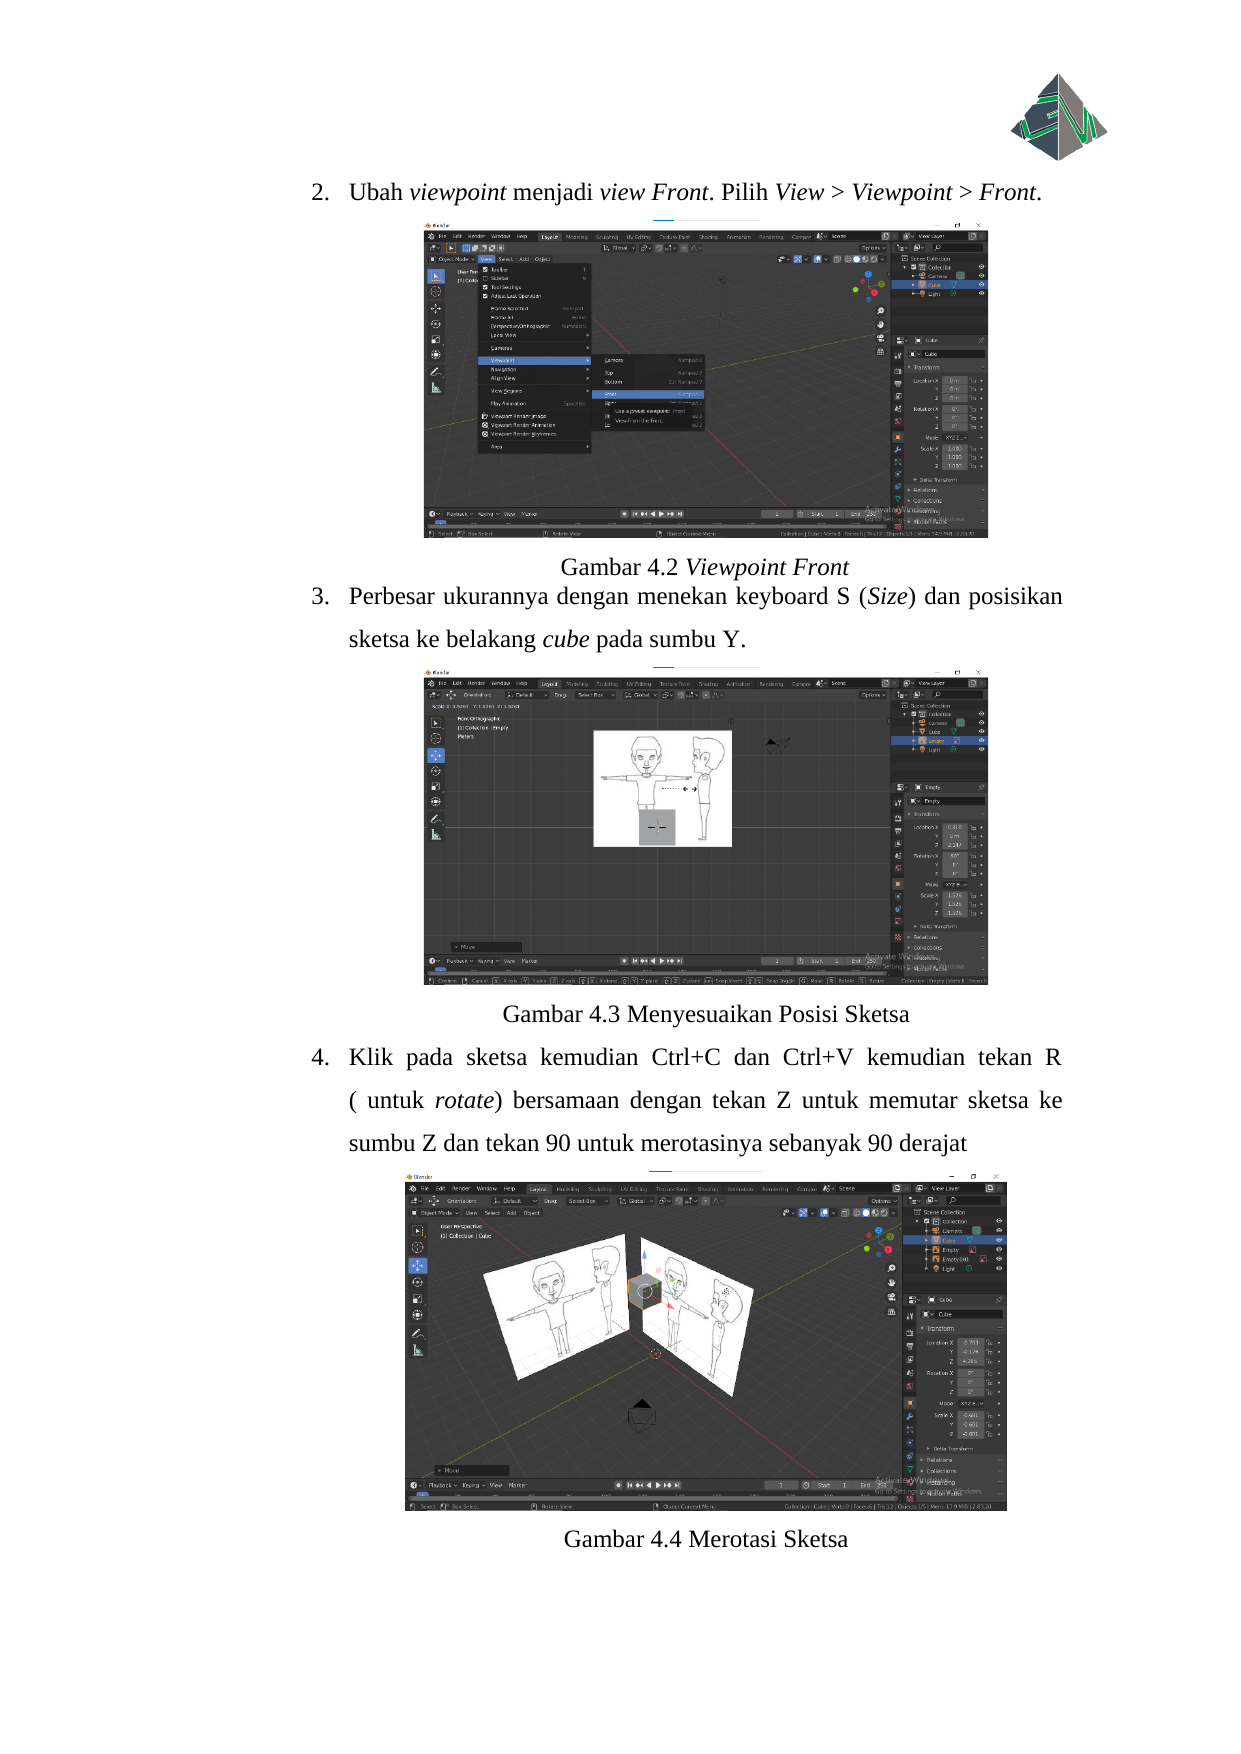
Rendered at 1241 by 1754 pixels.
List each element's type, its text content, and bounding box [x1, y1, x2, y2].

list Klik pada sketsa kemudian Ctrl+C dan Ctrl+V kemudian tekan R ( untuk rotate) bersamaan dengan tekan Z untuk memutar sketsa ke sumbu Z dan tekan 90 untuk merotasinya sebanyak 90 derajat [311, 1042, 1063, 1157]
list Ubah viewpoint menjadi view Front. Pilih View > Viewpoint > Front. [311, 177, 1063, 206]
picture [423, 220, 989, 538]
picture [423, 667, 989, 985]
subtitle Merotasi Sketsa [349, 1524, 1063, 1553]
picture [1010, 73, 1108, 161]
picture [405, 1171, 1007, 1511]
subtitle Menyesuaikan Posisi Sketsa [349, 999, 1063, 1028]
list Perbesar ukurannya dengan menekan keyboard S (Size) dan posisikan sketsa ke belakang cube pada sumbu Y. [311, 581, 1063, 653]
subtitle Viewpoint Front [349, 552, 1063, 581]
